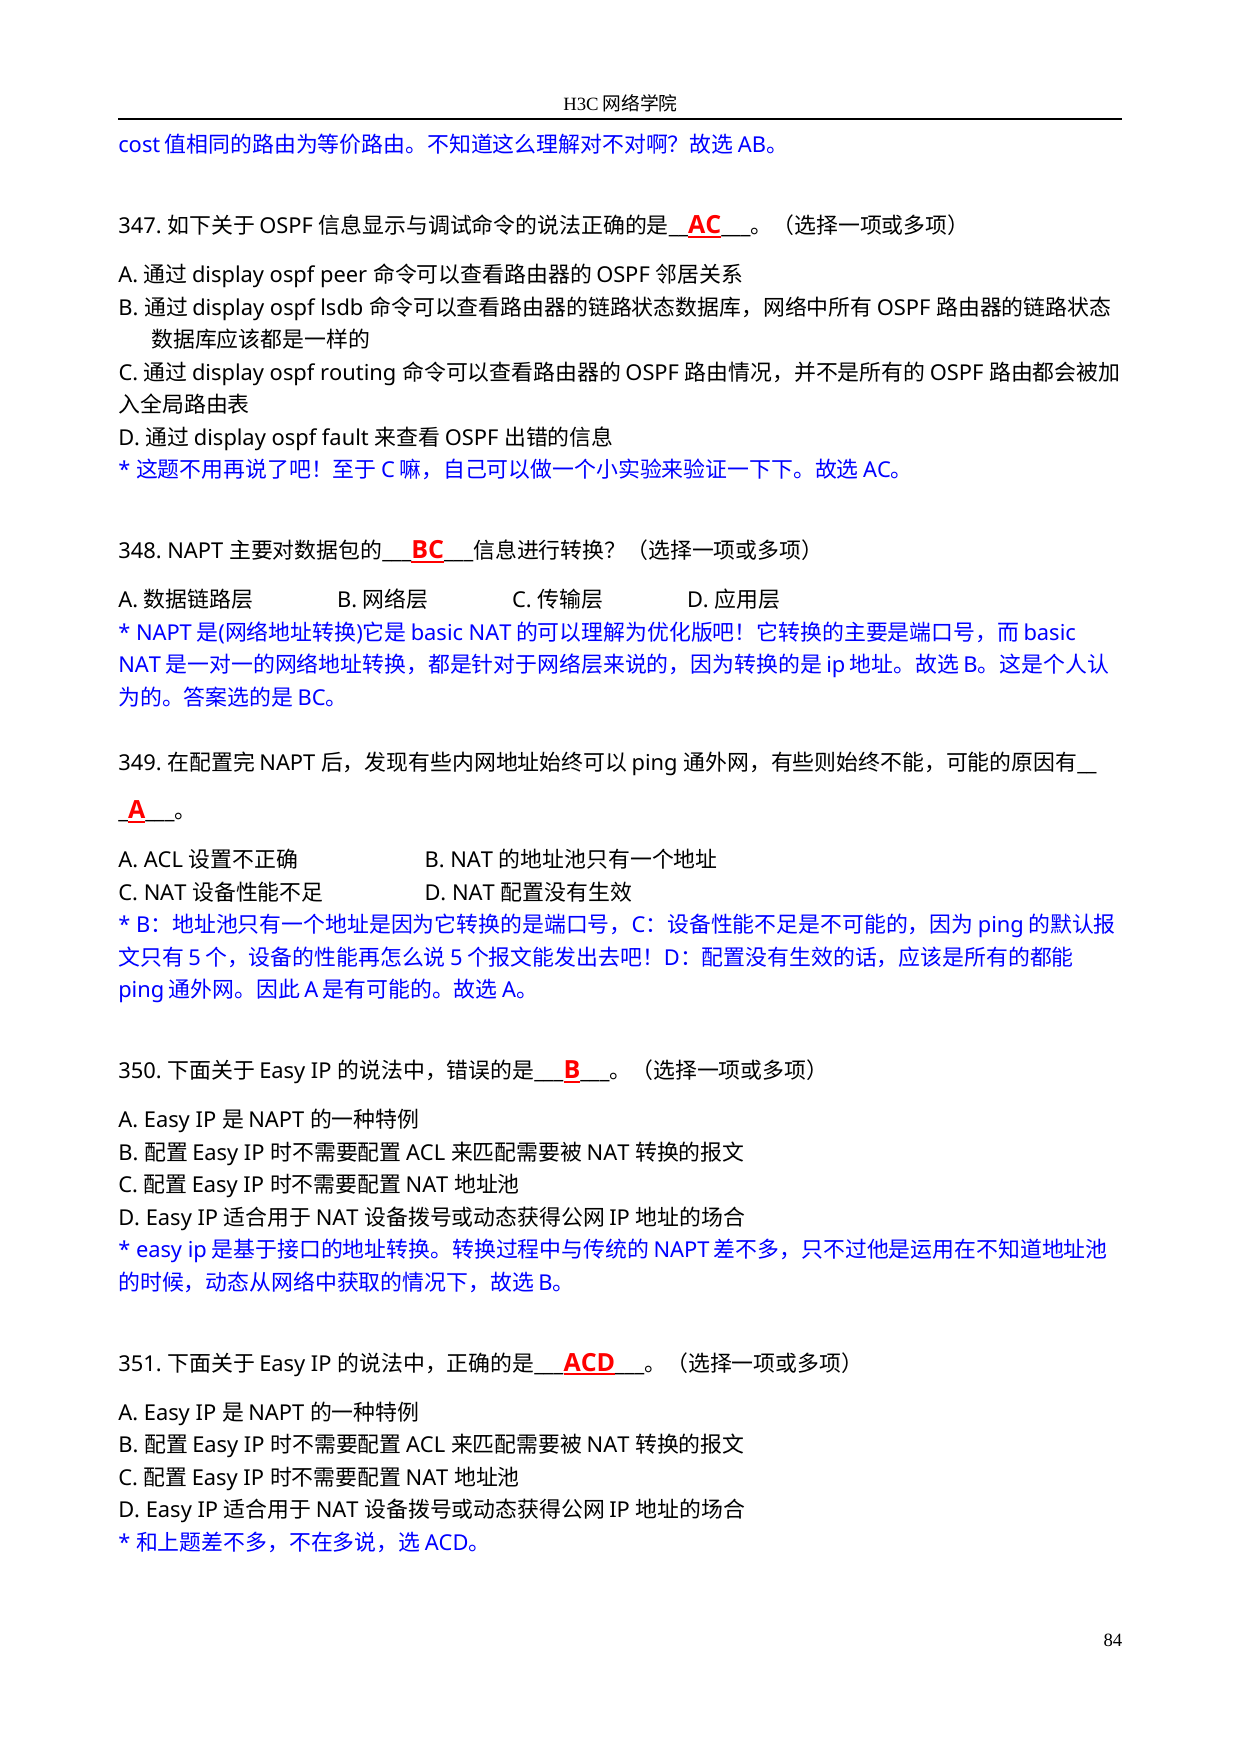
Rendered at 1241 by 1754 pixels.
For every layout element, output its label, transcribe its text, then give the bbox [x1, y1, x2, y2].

text * B：地址池只有一个地址是因为它转换的是端口号，C：设备性能不足是不可能的，因为ping的默认报文只有5个，设备的性能再怎么说5个报文能发出去吧！D：配置没有生效的话，应该是所有的都能ping通外网。因此A是有可能的。故选A。 [118, 907, 1122, 1004]
text C. 通过display ospf routing 命令可以查看路由器的OSPF 路由情况，并不是所有的OSPF 路由都会被加入全局路由表 [118, 354, 1122, 419]
text B. 配置Easy IP 时不需要配置ACL 来匹配需要被NAT 转换的报文 [118, 1134, 1122, 1167]
text 347. 如下关于OSPF 信息显示与调试命令的说法正确的是__AC___。（选择一项或多项） [118, 192, 1122, 257]
text B. 通过display ospf lsdb 命令可以查看路由器的链路状态数据库，网络中所有OSPF 路由器的链路状态数据库应该都是一样的 [118, 289, 1122, 354]
text D. Easy IP 适合用于NAT 设备拨号或动态获得公网IP 地址的场合 [118, 1199, 1122, 1232]
text 350. 下面关于Easy IP 的说法中，错误的是___B___。（选择一项或多项） [118, 1037, 1122, 1102]
text A. 通过display ospf peer 命令可以查看路由器的OSPF 邻居关系 [118, 257, 1122, 289]
text * NAPT是(网络地址转换)它是basic NAT的可以理解为优化版吧！它转换的主要是端口号，而basic NAT是一对一的网络地址转换，都是针对于网络层来说的，因为转换的是ip地址。故选B。这是个人认为的。答案选的是BC。 [118, 614, 1122, 712]
text C. 配置Easy IP 时不需要配置NAT 地址池 [118, 1167, 1122, 1199]
text C. NAT 设备性能不足 D. NAT 配置没有生效 [118, 874, 1122, 907]
text 348. NAPT 主要对数据包的___BC___信息进行转换？（选择一项或多项） [118, 517, 1122, 582]
text A. 数据链路层 B. 网络层 C. 传输层 D. 应用层 [118, 582, 1122, 614]
text A. ACL 设置不正确 B. NAT 的地址池只有一个地址 [118, 842, 1122, 874]
text * 和上题差不多，不在多说，选ACD。 [118, 1524, 1122, 1557]
text 349. 在配置完NAPT 后，发现有些内网地址始终可以ping 通外网，有些则始终不能，可能的原因有___A___。 [118, 744, 1122, 842]
text A. Easy IP 是NAPT 的一种特例 [118, 1394, 1122, 1427]
text * easy ip是基于接口的地址转换。转换过程中与传统的NAPT差不多，只不过他是运用在不知道地址池的时候，动态从网络中获取的情况下，故选B。 [118, 1232, 1122, 1297]
text B. 配置Easy IP 时不需要配置ACL 来匹配需要被NAT 转换的报文 [118, 1427, 1122, 1459]
text * 这题不用再说了吧！至于C嘛，自己可以做一个小实验来验证一下下。故选AC。 [118, 452, 1122, 484]
text C. 配置Easy IP 时不需要配置NAT 地址池 [118, 1459, 1122, 1492]
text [118, 127, 1122, 159]
text A. Easy IP 是NAPT 的一种特例 [118, 1102, 1122, 1134]
text 351. 下面关于Easy IP 的说法中，正确的是___ACD___。（选择一项或多项） [118, 1329, 1122, 1394]
text D. Easy IP 适合用于NAT 设备拨号或动态获得公网IP 地址的场合 [118, 1492, 1122, 1524]
text D. 通过display ospf fault 来查看OSPF 出错的信息 [118, 419, 1122, 452]
